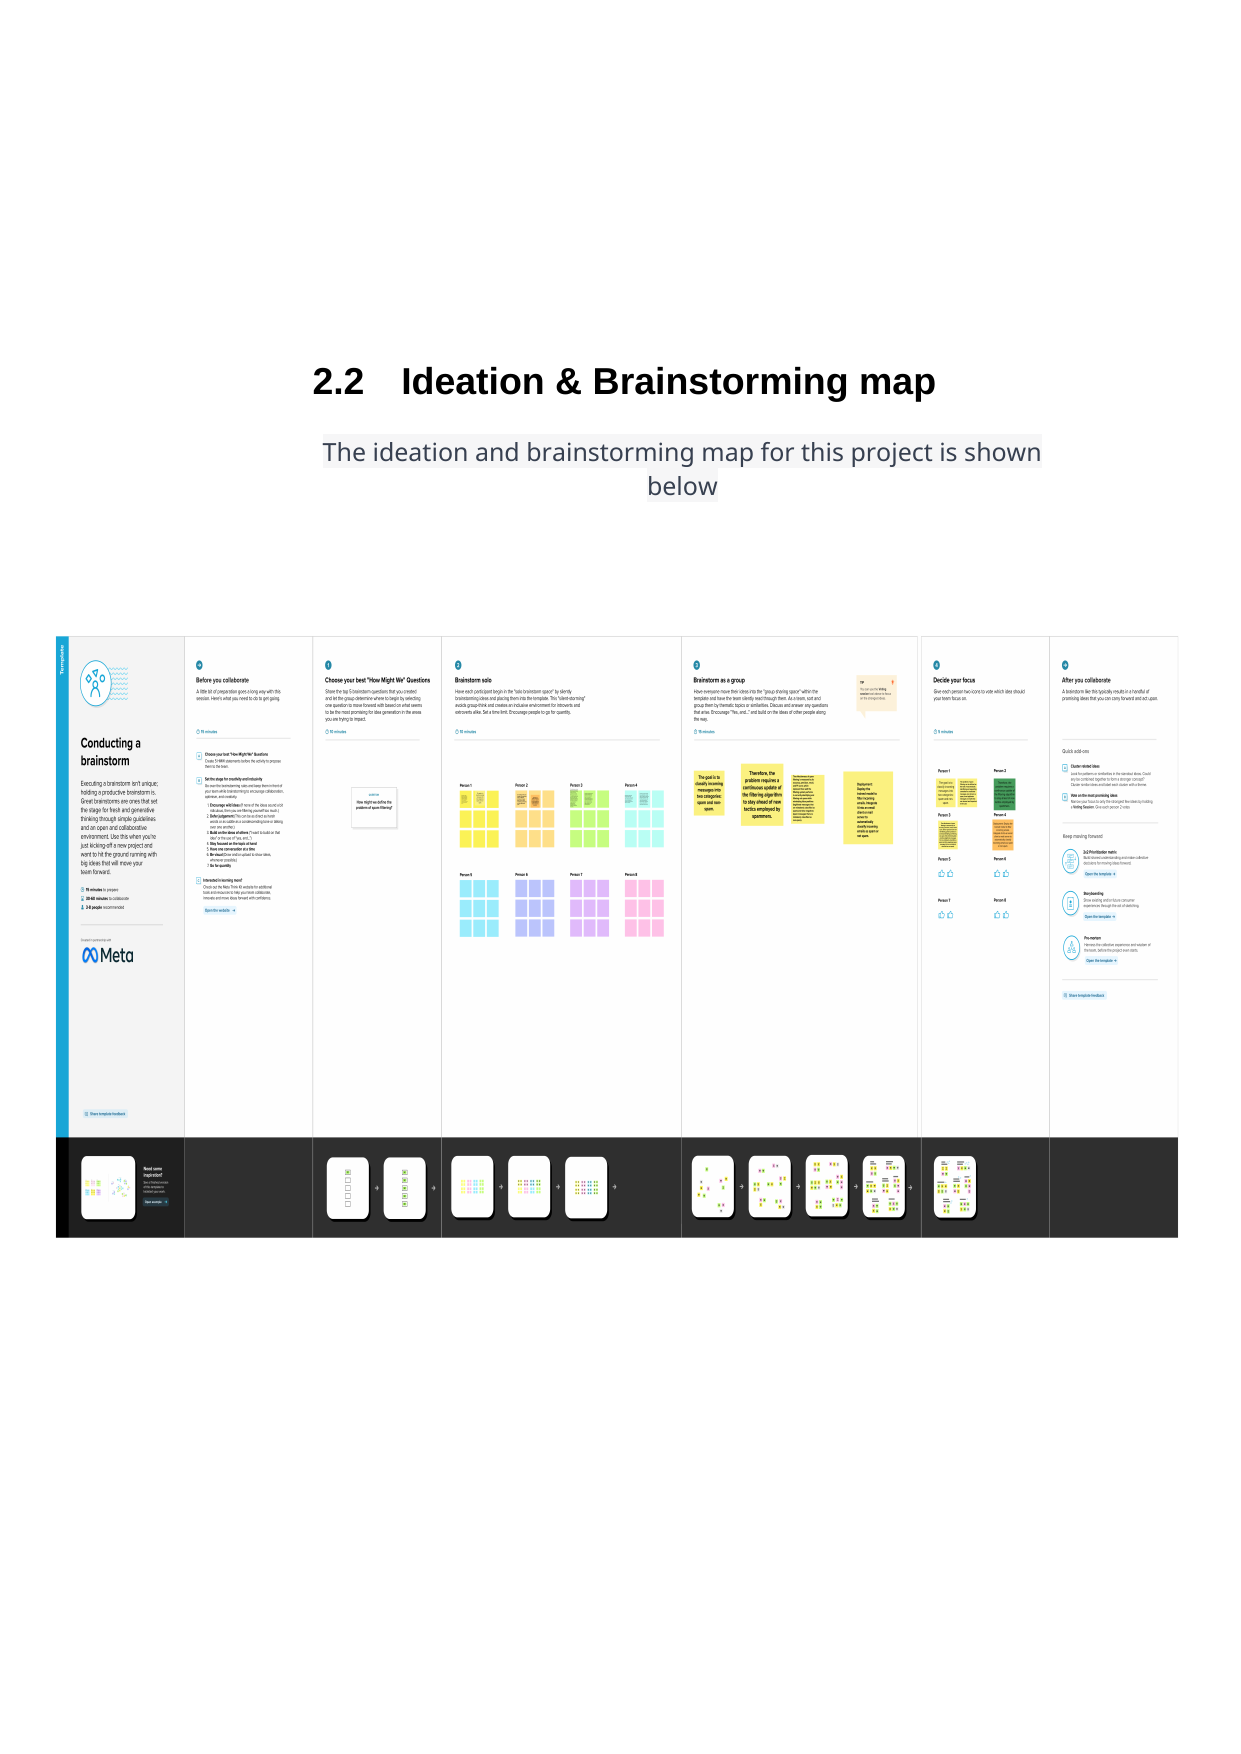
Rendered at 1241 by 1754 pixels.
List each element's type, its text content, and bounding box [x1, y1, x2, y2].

text The ideation and brainstorming map for this project is shown below [718, 434, 1054, 502]
subtitle Ideation & Brainstorming map [312, 359, 1240, 403]
text The ideation and brainstorming map for this project is shown below [311, 434, 647, 502]
